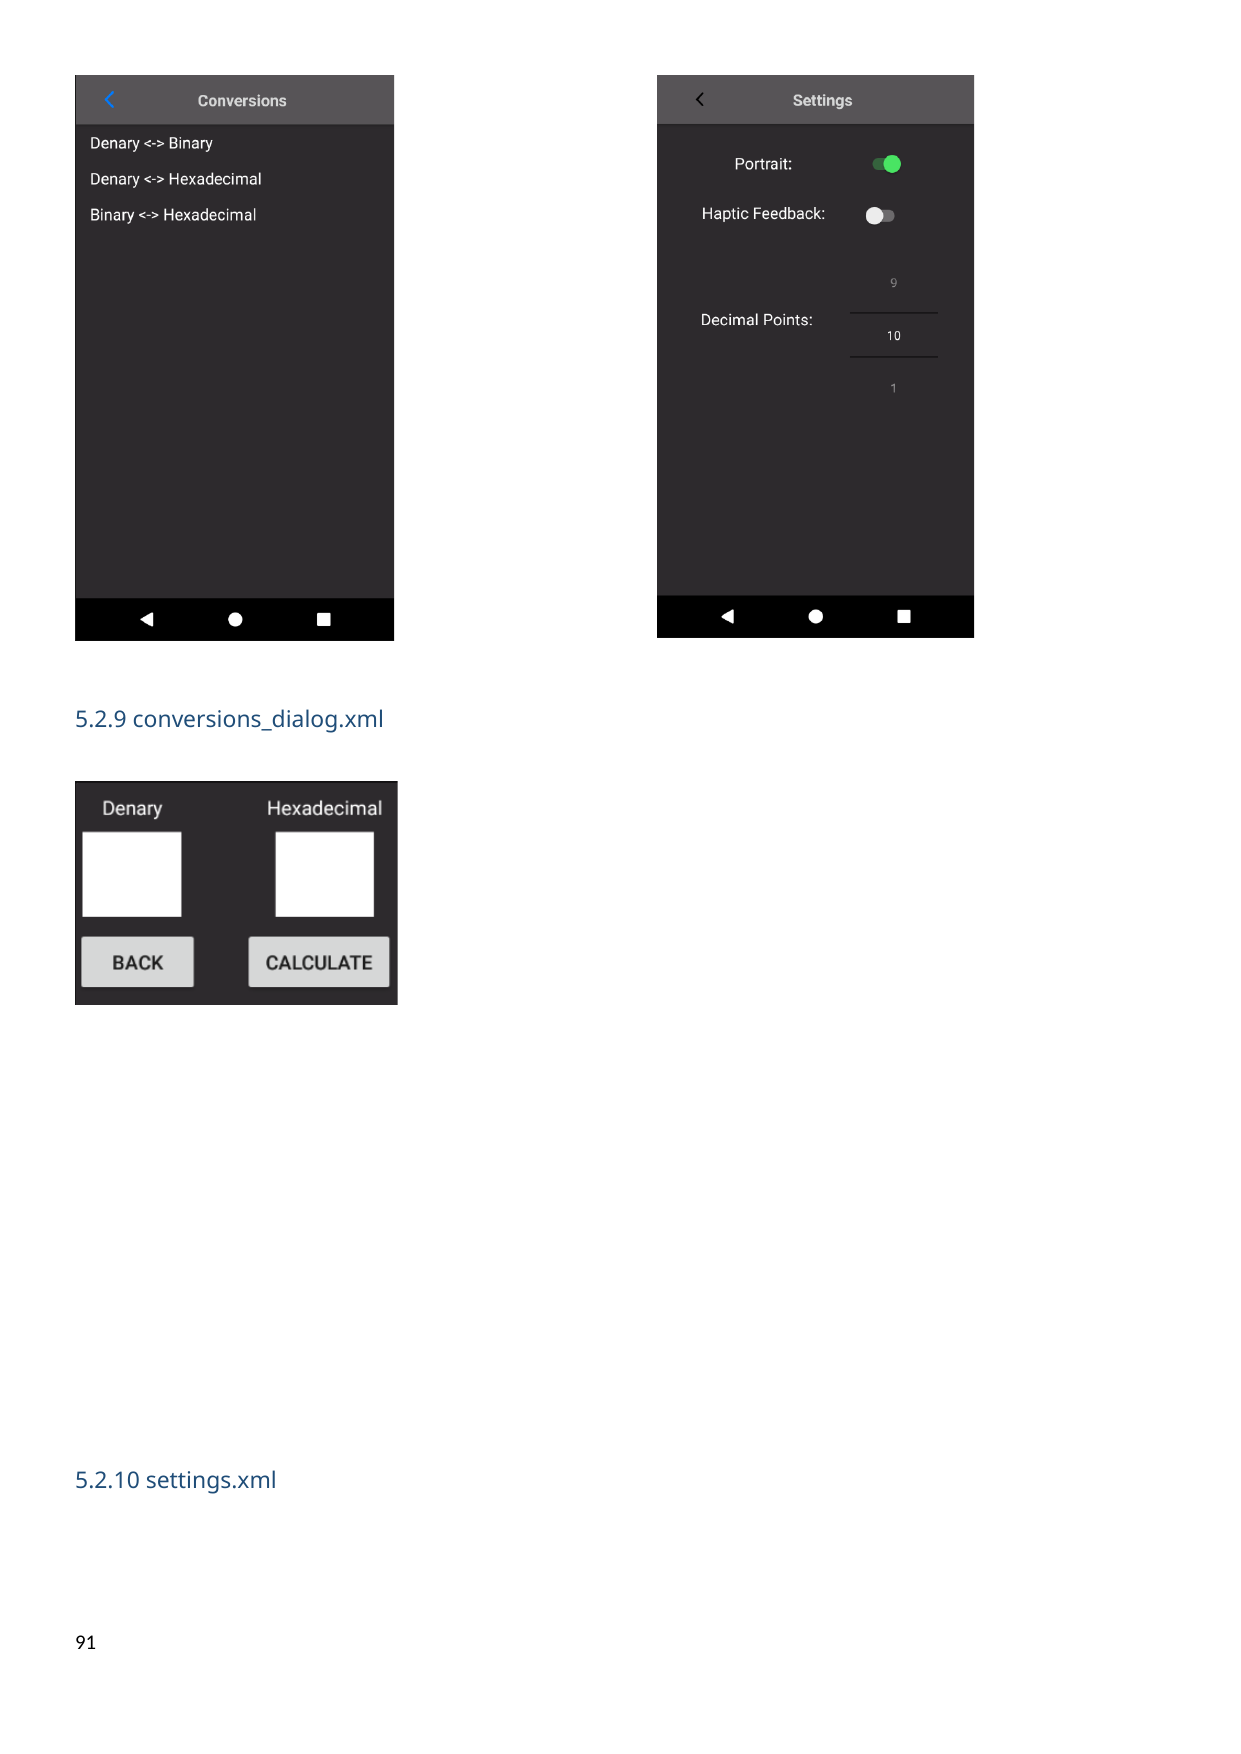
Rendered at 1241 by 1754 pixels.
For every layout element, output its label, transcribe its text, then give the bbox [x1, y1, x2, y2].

picture [657, 75, 975, 638]
picture [75, 781, 398, 1005]
subtitle 5.2.9 conversions_dialog.xml [75, 703, 583, 734]
subtitle 5.2.10 settings.xml [75, 1463, 583, 1495]
picture [75, 75, 395, 641]
